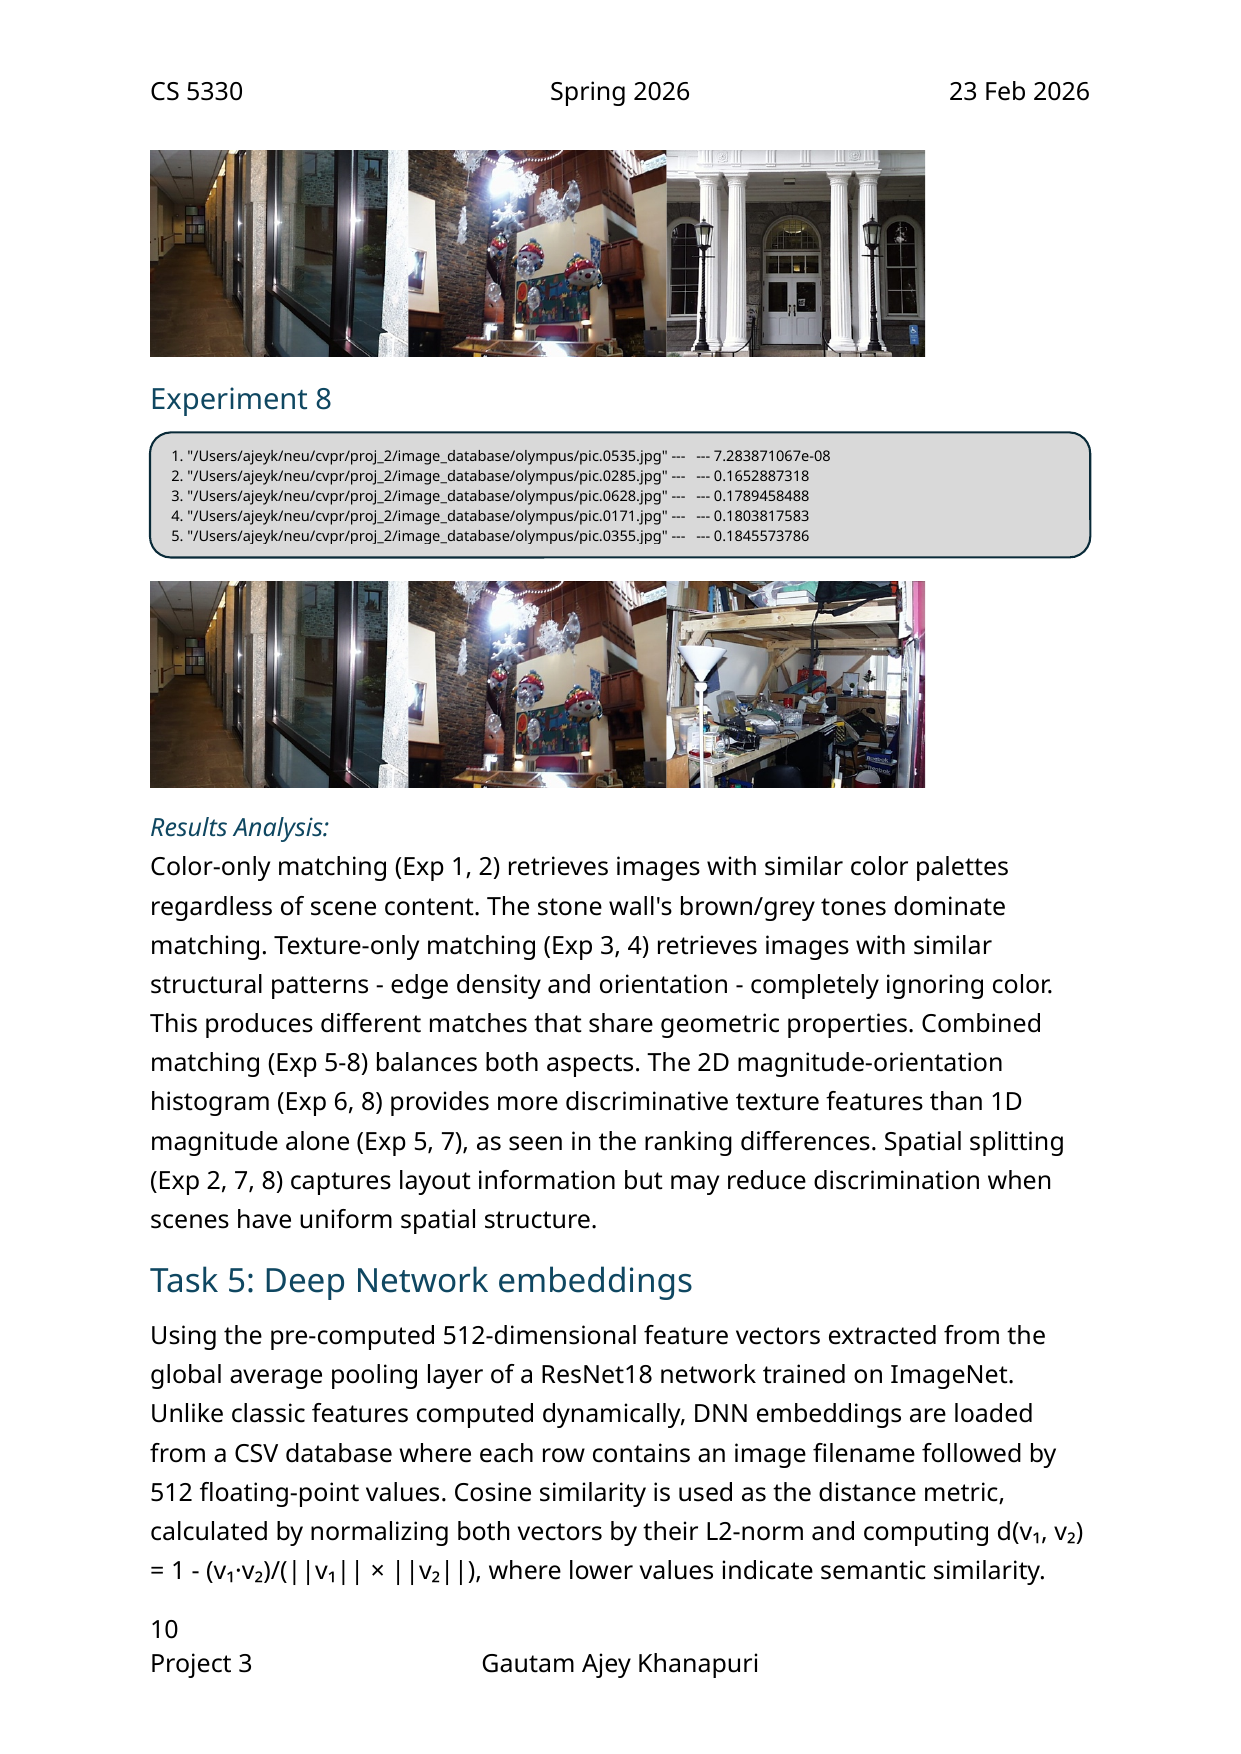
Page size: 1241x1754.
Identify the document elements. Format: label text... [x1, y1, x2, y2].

subtitle Experiment 8 [150, 378, 1090, 418]
text Results Analysis: Color-only matching (Exp 1, 2) retrieves images with similar color palettes regardless of scene content. The stone wall's brown/grey tones dominate matching. Texture-only matching (Exp 3, 4) retrieves images with similar structural patterns - edge density and orientation - completely ignoring color. This produces different matches that share geometric properties. Combined matching (Exp 5-8) balances both aspects. The 2D magnitude-orientation histogram (Exp 6, 8) provides more discriminative texture features than 1D magnitude alone (Exp 5, 7), as seen in the ranking differences. Spatial splitting (Exp 2, 7, 8) captures layout information but may reduce discrimination when scenes have uniform spatial structure. [150, 810, 1090, 1236]
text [150, 1318, 1090, 1587]
picture [150, 150, 926, 357]
subtitle Task 5: Deep Network embeddings [150, 1257, 1090, 1303]
picture [150, 581, 926, 788]
